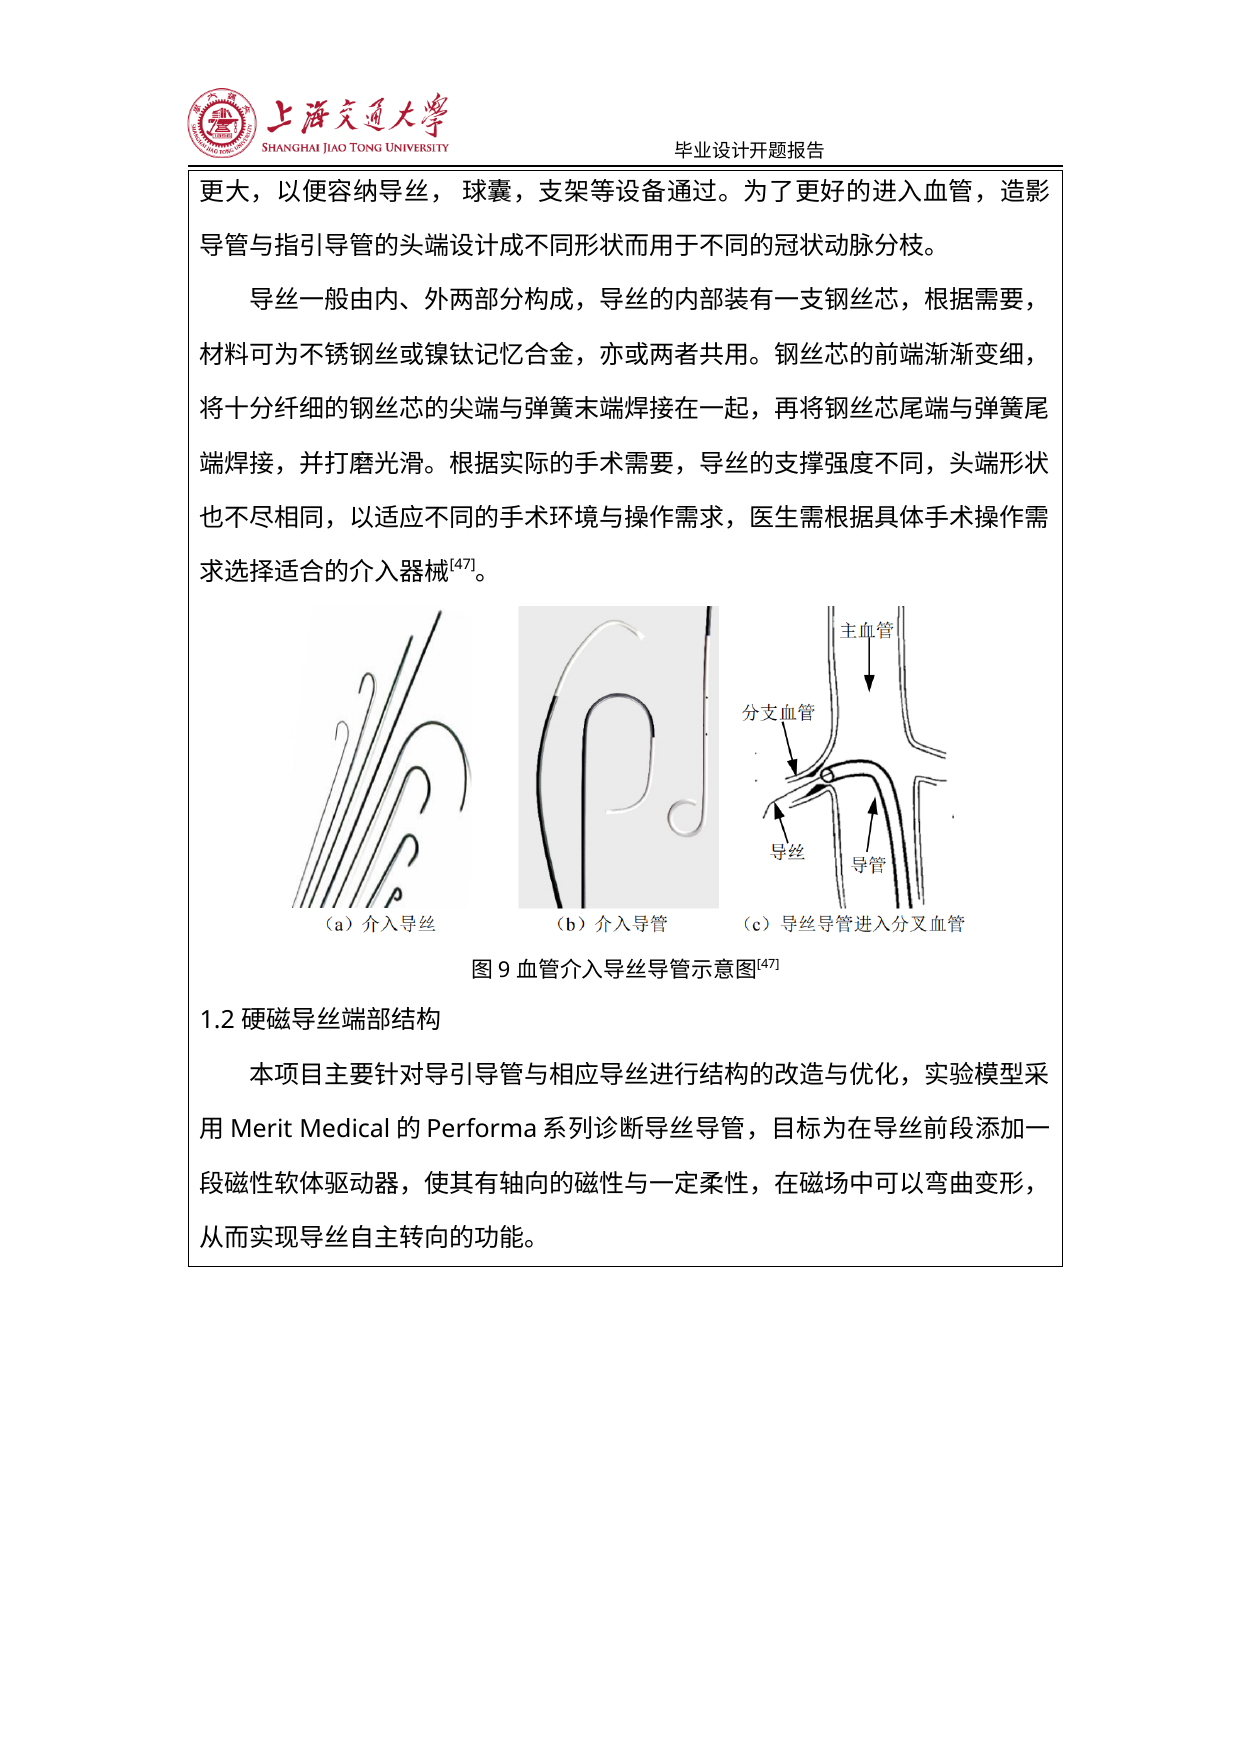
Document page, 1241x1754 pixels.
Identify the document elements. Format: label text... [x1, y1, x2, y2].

picture [279, 606, 972, 940]
picture [187, 88, 449, 158]
